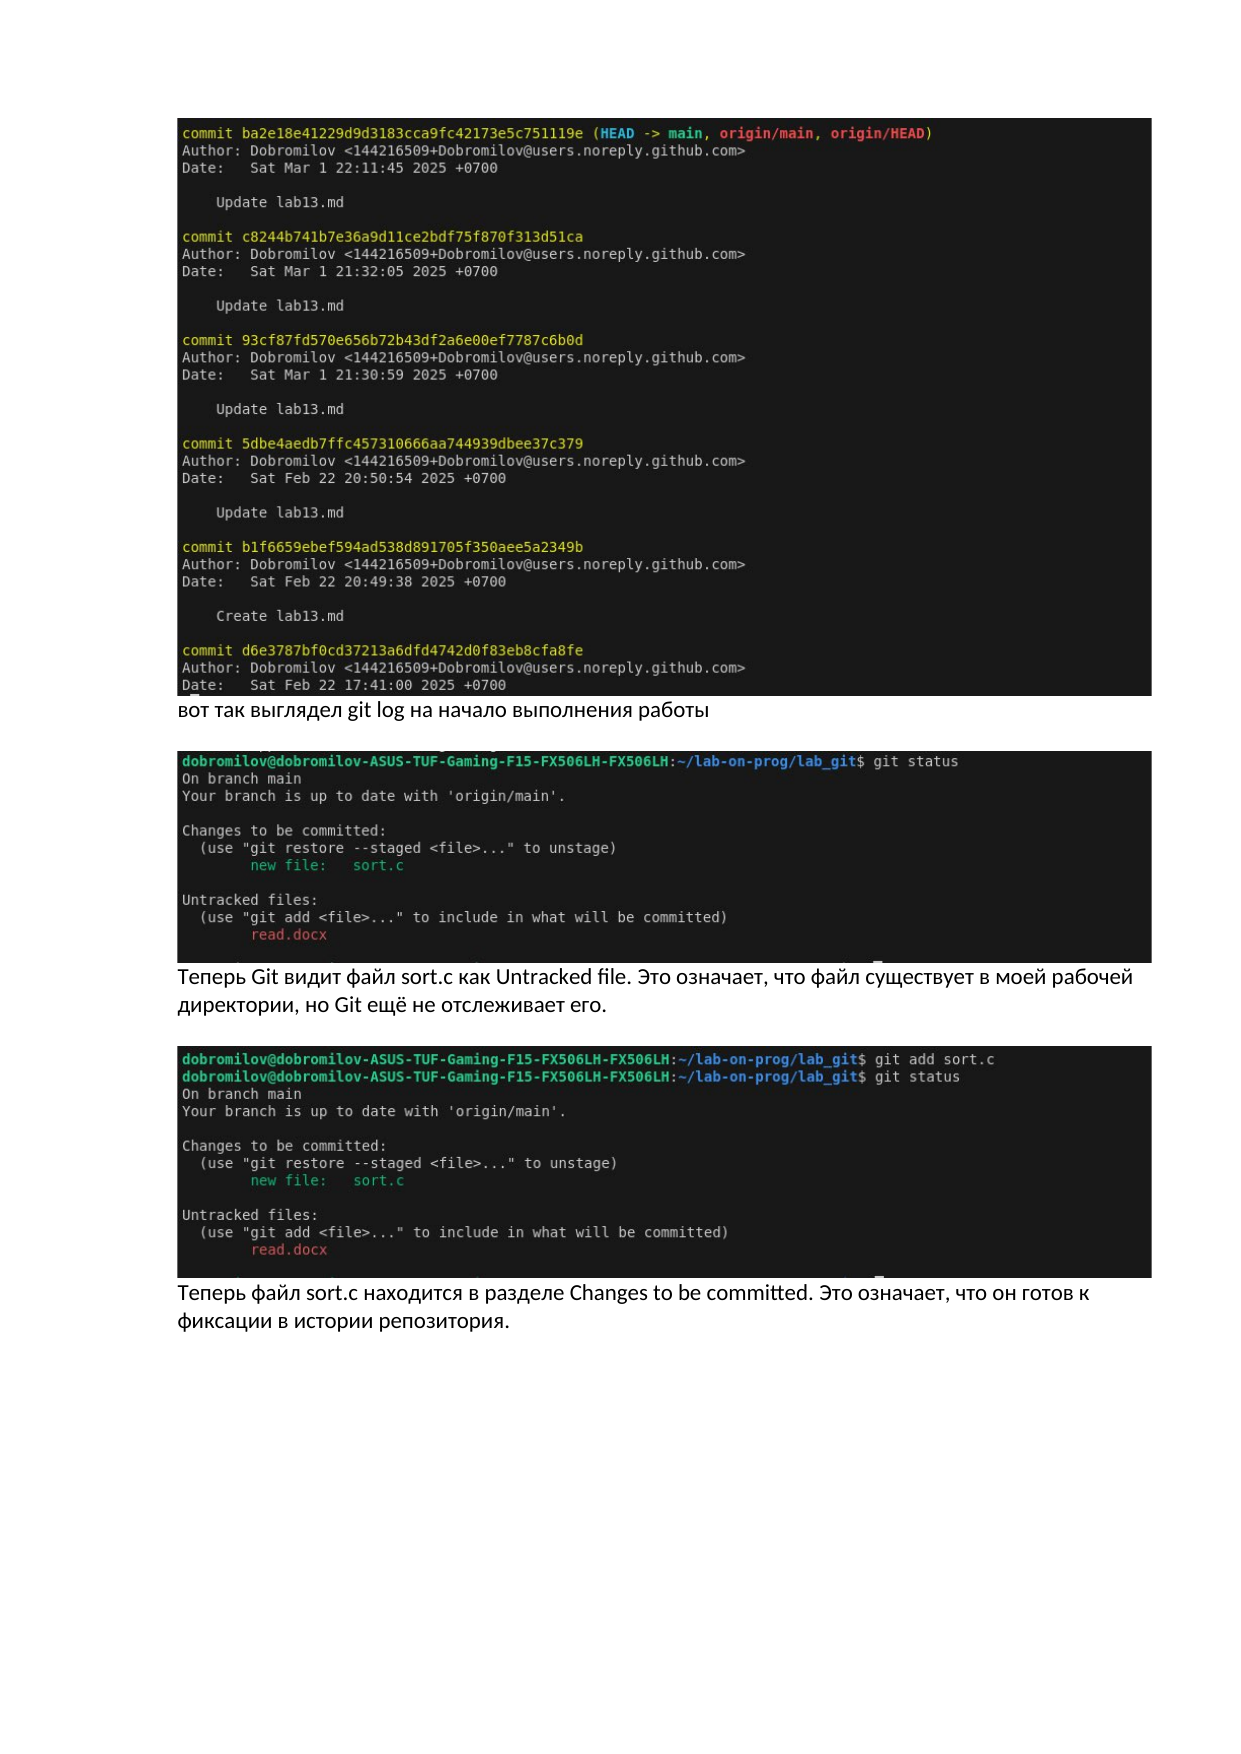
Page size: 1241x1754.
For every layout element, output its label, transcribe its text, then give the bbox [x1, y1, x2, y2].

picture [177, 751, 1152, 963]
picture [177, 118, 1152, 696]
text Теперь файл sort.c находится в разделе Changes to be committed. Это означает, что он готов к фиксации в истории репозитория. [177, 1278, 1152, 1334]
text Теперь Git видит файл sort.c как Untracked file. Это означает, что файл существует в моей рабочей директории, но Git ещё не отслеживает его. [177, 963, 1152, 1046]
text вот так выглядел git log на начало выполнения работы [177, 696, 1152, 723]
picture [177, 1046, 1152, 1278]
